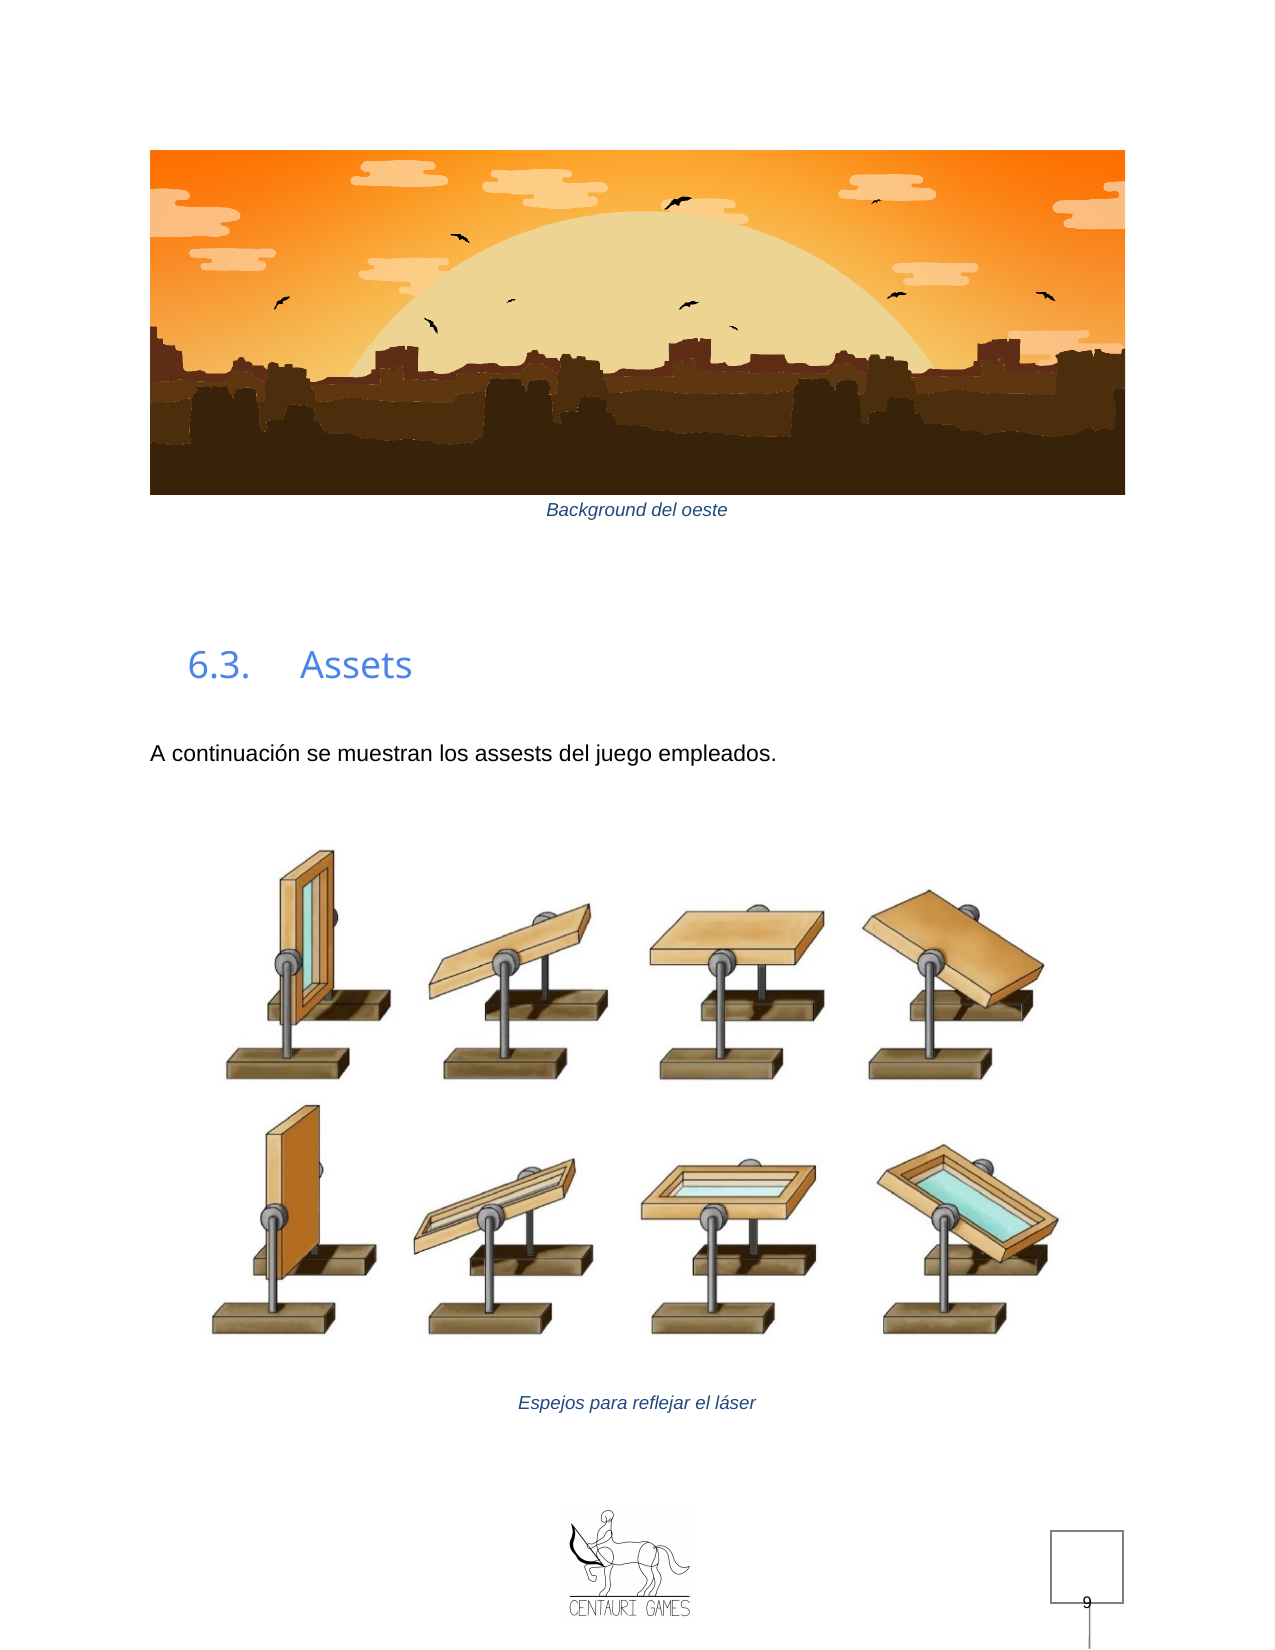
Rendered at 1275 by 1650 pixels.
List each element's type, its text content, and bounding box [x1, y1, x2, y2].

text Background del oeste [150, 498, 1125, 520]
picture [202, 830, 1073, 1389]
text A continuación se muestran los assests del juego empleados. [150, 740, 1125, 767]
text Espejos para reflejar el láser [150, 1392, 1125, 1413]
picture [150, 150, 1125, 495]
picture [561, 1506, 698, 1620]
subtitle Assets [187, 639, 1125, 690]
